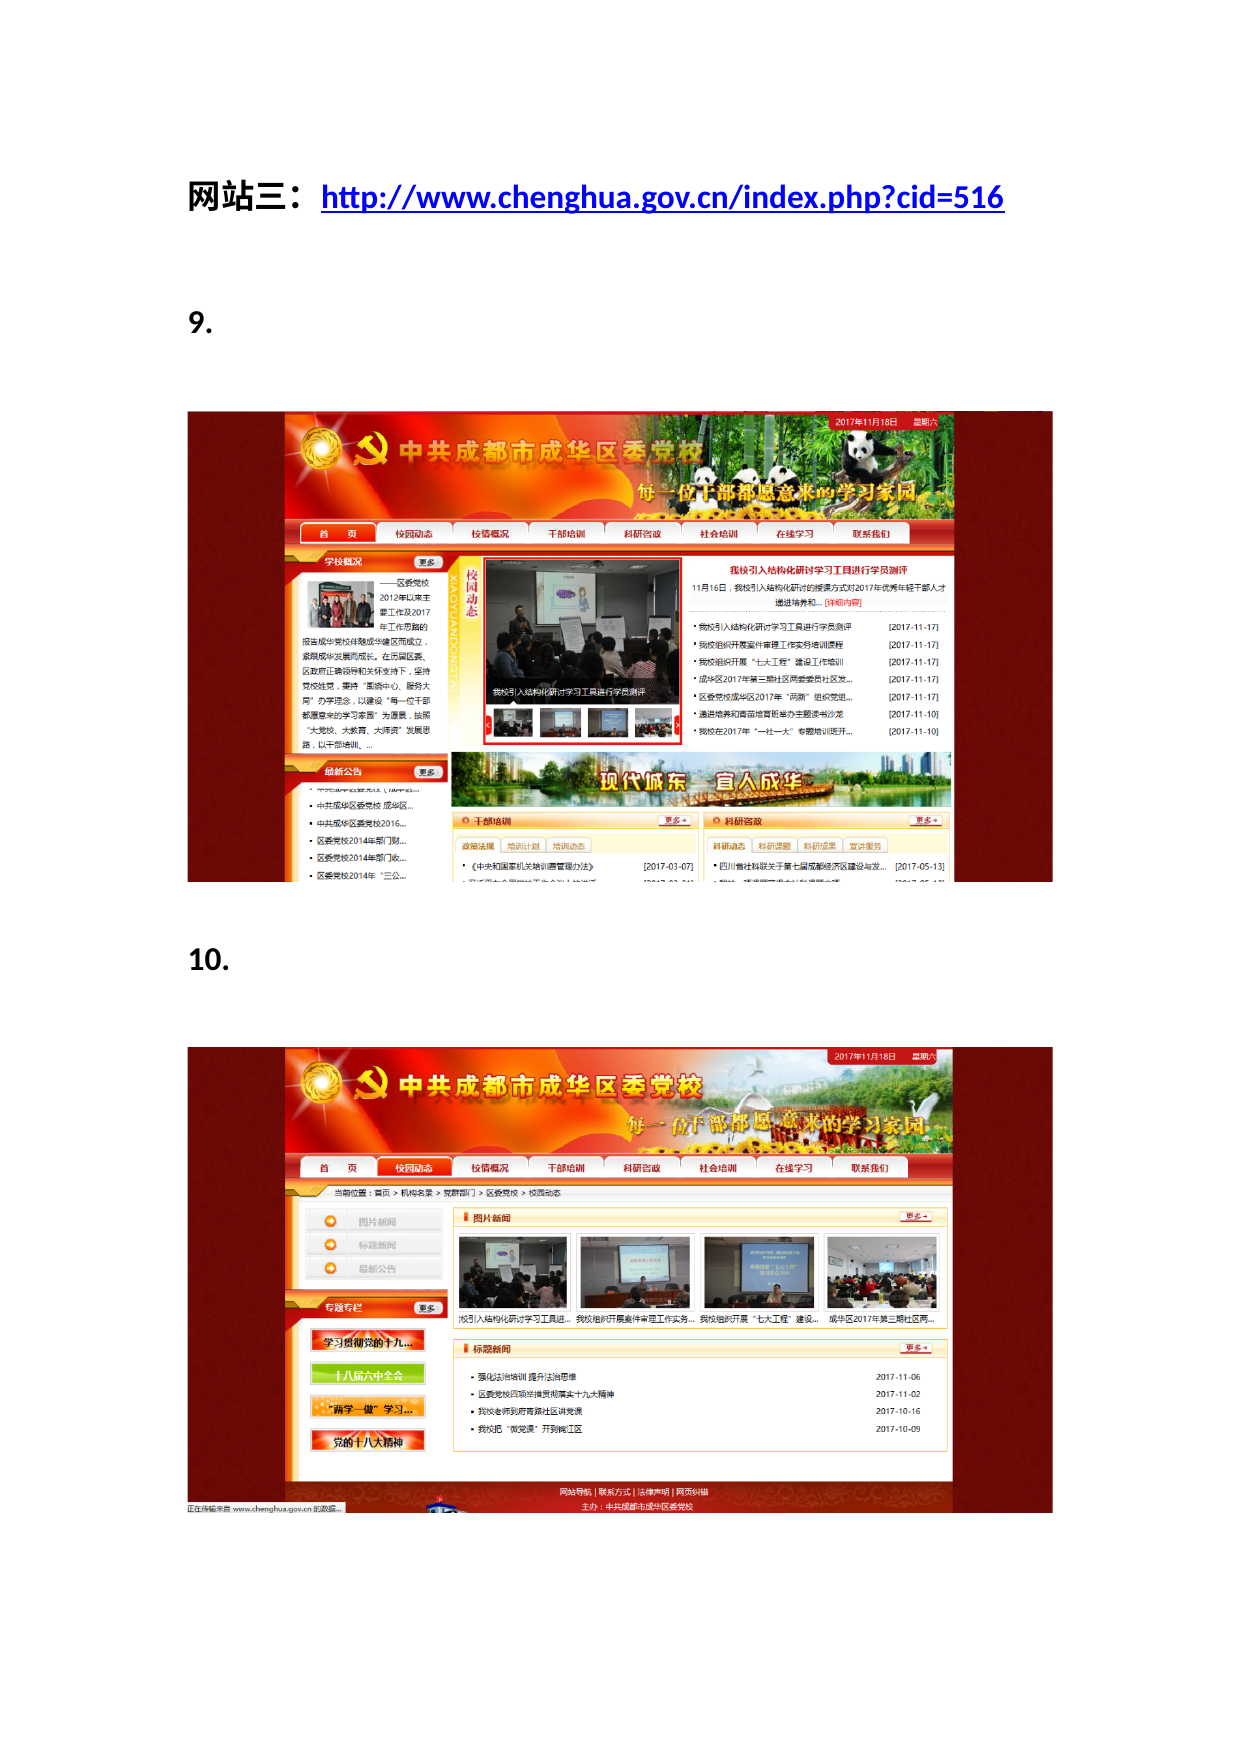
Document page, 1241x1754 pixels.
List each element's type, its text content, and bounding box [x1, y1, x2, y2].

subtitle 10. [187, 926, 1053, 991]
subtitle 网站三：http://www.chenghua.gov.cn/index.php?cid=516 [187, 162, 1053, 227]
subtitle 9. [187, 289, 1053, 354]
picture [187, 1047, 1053, 1513]
picture [187, 411, 1053, 882]
